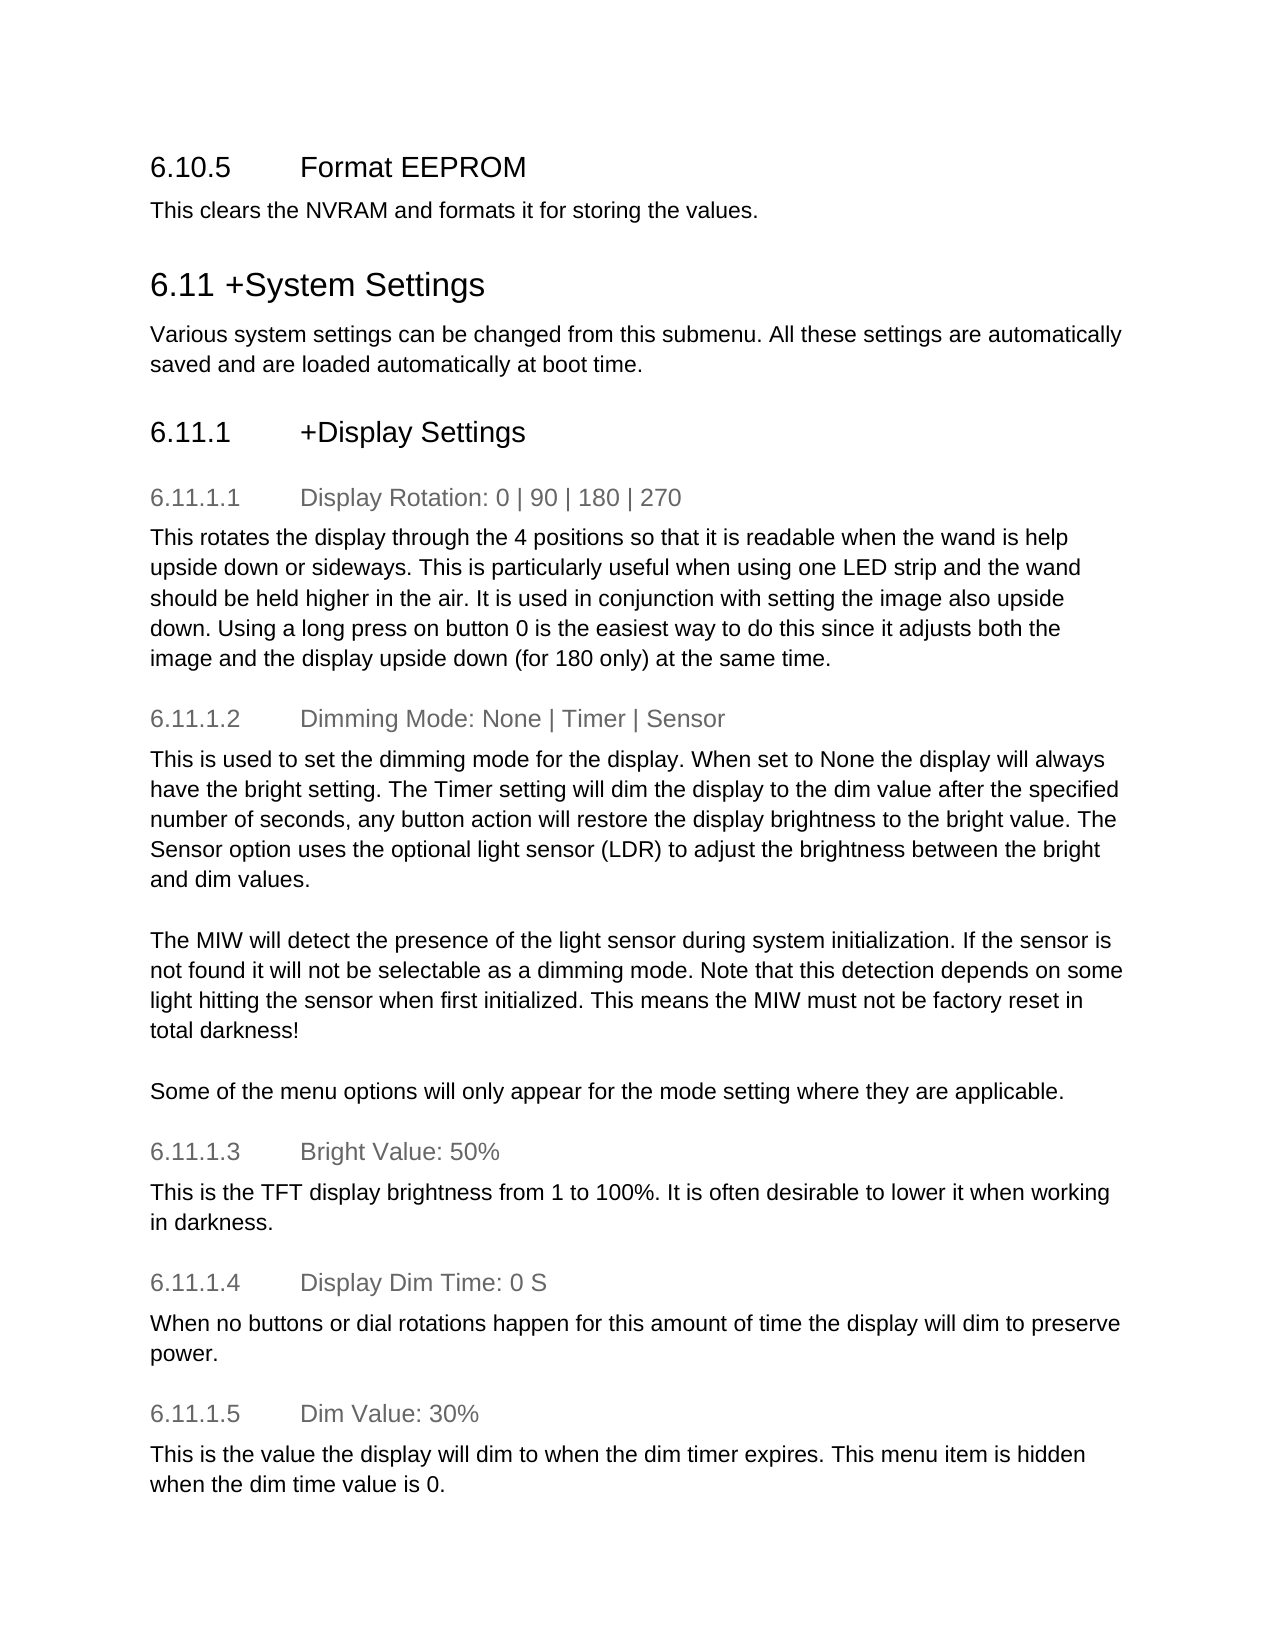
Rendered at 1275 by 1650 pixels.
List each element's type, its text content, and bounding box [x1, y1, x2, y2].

text Some of the menu options will only appear for the mode setting where they are applicable. [150, 1078, 1125, 1104]
text When no buttons or dial rotations happen for this amount of time the display will dim to preserve power. [150, 1309, 1125, 1366]
text This is used to set the dimming mode for the display. When set to None the display will always have the bright setting. The Timer setting will dim the display to the dim value after the specified number of seconds, any button action will restore the display brightness to the bright value. The Sensor option uses the optional light sensor (LDR) to adjust the brightness between the bright and dim values. [150, 746, 1125, 893]
subtitle Dim Value: 30% [150, 1399, 1125, 1428]
text This is the value the display will dim to when the dim timer expires. This menu item is hidden when the dim time value is 0. [150, 1441, 1125, 1497]
text This rotates the display through the 4 positions so that it is readable when the wand is help upside down or sideways. This is particularly useful when using one LED strip and the wand should be held higher in the air. It is used in conjunction with setting the image also upside down. Using a long press on button 0 is the easiest way to do this since it adjusts both the image and the display upside down (for 180 only) at the same time. [150, 524, 1125, 671]
text This is the TFT display brightness from 1 to 100%. It is often desirable to lower it when working in darkness. [150, 1179, 1125, 1235]
text This clears the NVRAM and formats it for storing the values. [150, 197, 1125, 223]
subtitle Bright Value: 50% [150, 1137, 1125, 1166]
subtitle Dimming Mode: None | Timer | Sensor [150, 704, 1125, 733]
text The MIW will detect the presence of the light sensor during system initialization. If the sensor is not found it will not be selectable as a dimming mode. Note that this detection depends on some light hitting the sensor when first initialized. This means the MIW must not be factory reset in total darkness! [150, 927, 1125, 1044]
subtitle +Display Settings [150, 415, 1125, 448]
text Various system settings can be changed from this submenu. All these settings are automatically saved and are loaded automatically at boot time. [150, 321, 1125, 378]
subtitle Display Dim Time: 0 S [150, 1268, 1125, 1297]
subtitle Display Rotation: 0 | 90 | 180 | 270 [150, 483, 1125, 511]
subtitle Format EEPROM [150, 150, 1125, 183]
subtitle +System Settings [150, 264, 1125, 303]
